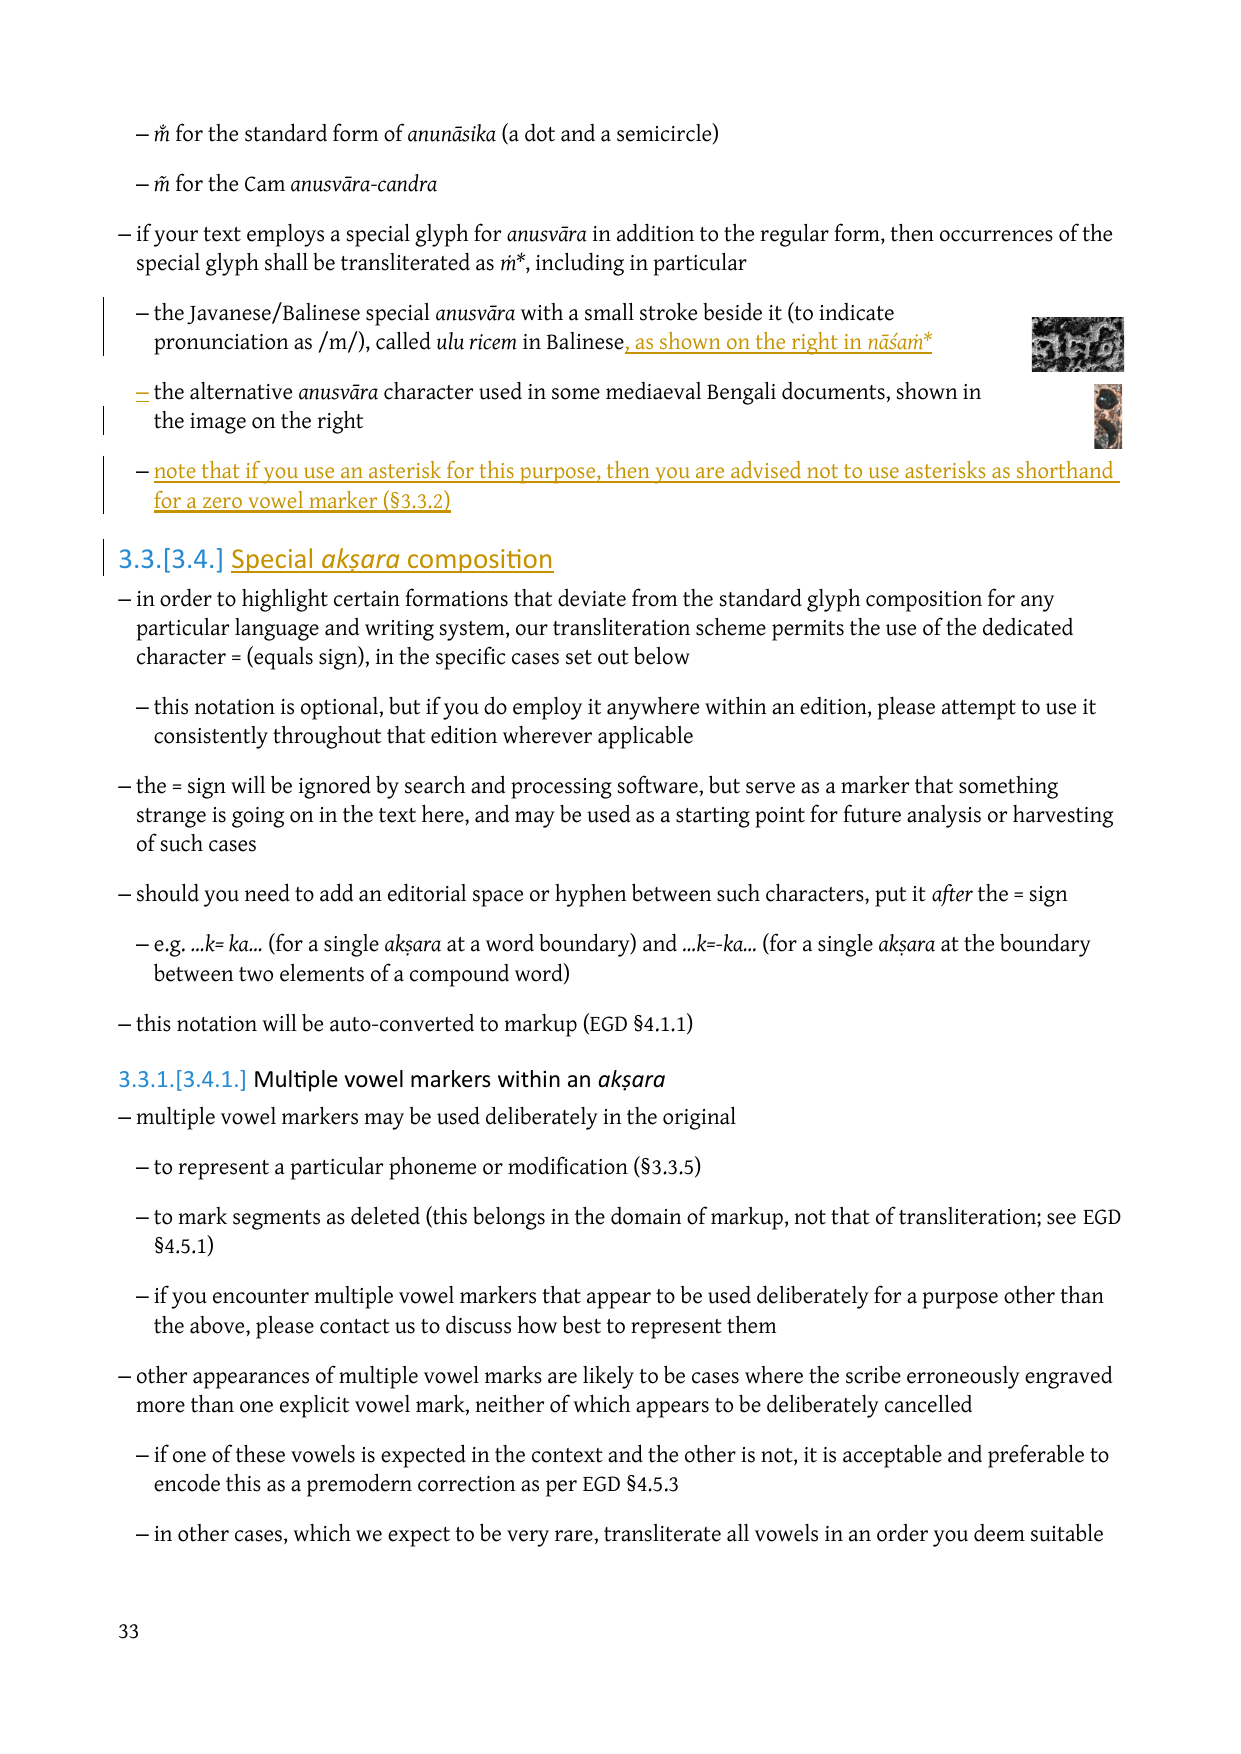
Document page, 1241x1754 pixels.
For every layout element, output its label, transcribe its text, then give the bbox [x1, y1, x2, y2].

picture [1030, 317, 1125, 371]
list the = sign will be ignored by search and processing software, but serve as a marker that something strange is going on in the text here, and may be used as a starting point for future analysis or harvesting of such cases [118, 770, 1122, 858]
list should you need to add an editorial space or hyphen between such characters, put it after the = sign [118, 878, 1122, 908]
list this notation will be auto-converted to markup (EGD §4.1.1) [118, 1008, 1122, 1037]
subtitle Multiple vowel markers within an akṣara [118, 1058, 1122, 1095]
list the Javanese/Balinese special anusvāra with a small stroke beside it (to indicate pronunciation as /m/), called ulu ricem in Balinese [136, 297, 1122, 356]
list to mark segments as deleted (this belongs in the domain of markup, not that of transliteration; see EGD §4.5.1) [136, 1201, 1122, 1260]
list e.g. …k= ka… (for a single akṣara at a word boundary) and …k=-ka… (for a single akṣara at the boundary between two elements of a compound word) [136, 928, 1122, 987]
list if you encounter multiple vowel markers that appear to be used deliberately for a purpose other than the above, please contact us to discuss how best to represent them [136, 1281, 1122, 1339]
list m̐ for the standard form of anunāsika (a dot and a semicircle) [136, 118, 1122, 147]
list the alternative anusvāra character used in some mediaeval Bengali documents, shown in the image on the right [136, 376, 1122, 435]
list this notation is optional, but if you do employ it anywhere within an edition, please attempt to use it consistently throughout that edition wherever applicable [136, 691, 1122, 749]
list m̃ for the Cam anusvāra-candra [136, 168, 1122, 197]
list in other cases, which we expect to be very rare, transliterate all vowels in an order you deem suitable [136, 1518, 1122, 1547]
list in order to highlight certain formations that deviate from the standard glyph composition for any particular language and writing system, our transliteration scheme permits the use of the dedicated character = (equals sign), in the specific cases set out below [118, 583, 1122, 670]
picture [1094, 384, 1123, 449]
list to represent a particular phoneme or modification (§3.3.5) [136, 1151, 1122, 1181]
list if one of these vowels is expected in the context and the other is not, it is acceptable and preferable to encode this as a premodern correction as per EGD §4.5.3 [136, 1439, 1122, 1497]
list multiple vowel markers may be used deliberately in the original [118, 1101, 1122, 1131]
list if your text employs a special glyph for anusvāra in addition to the regular form, then occurrences of the special glyph shall be transliterated as ṁ*, including in particular [118, 218, 1122, 276]
list 3.3.2 [136, 456, 1122, 514]
list other appearances of multiple vowel marks are likely to be cases where the scribe erroneously engraved more than one explicit vowel mark, neither of which appears to be deliberately cancelled [118, 1360, 1122, 1418]
